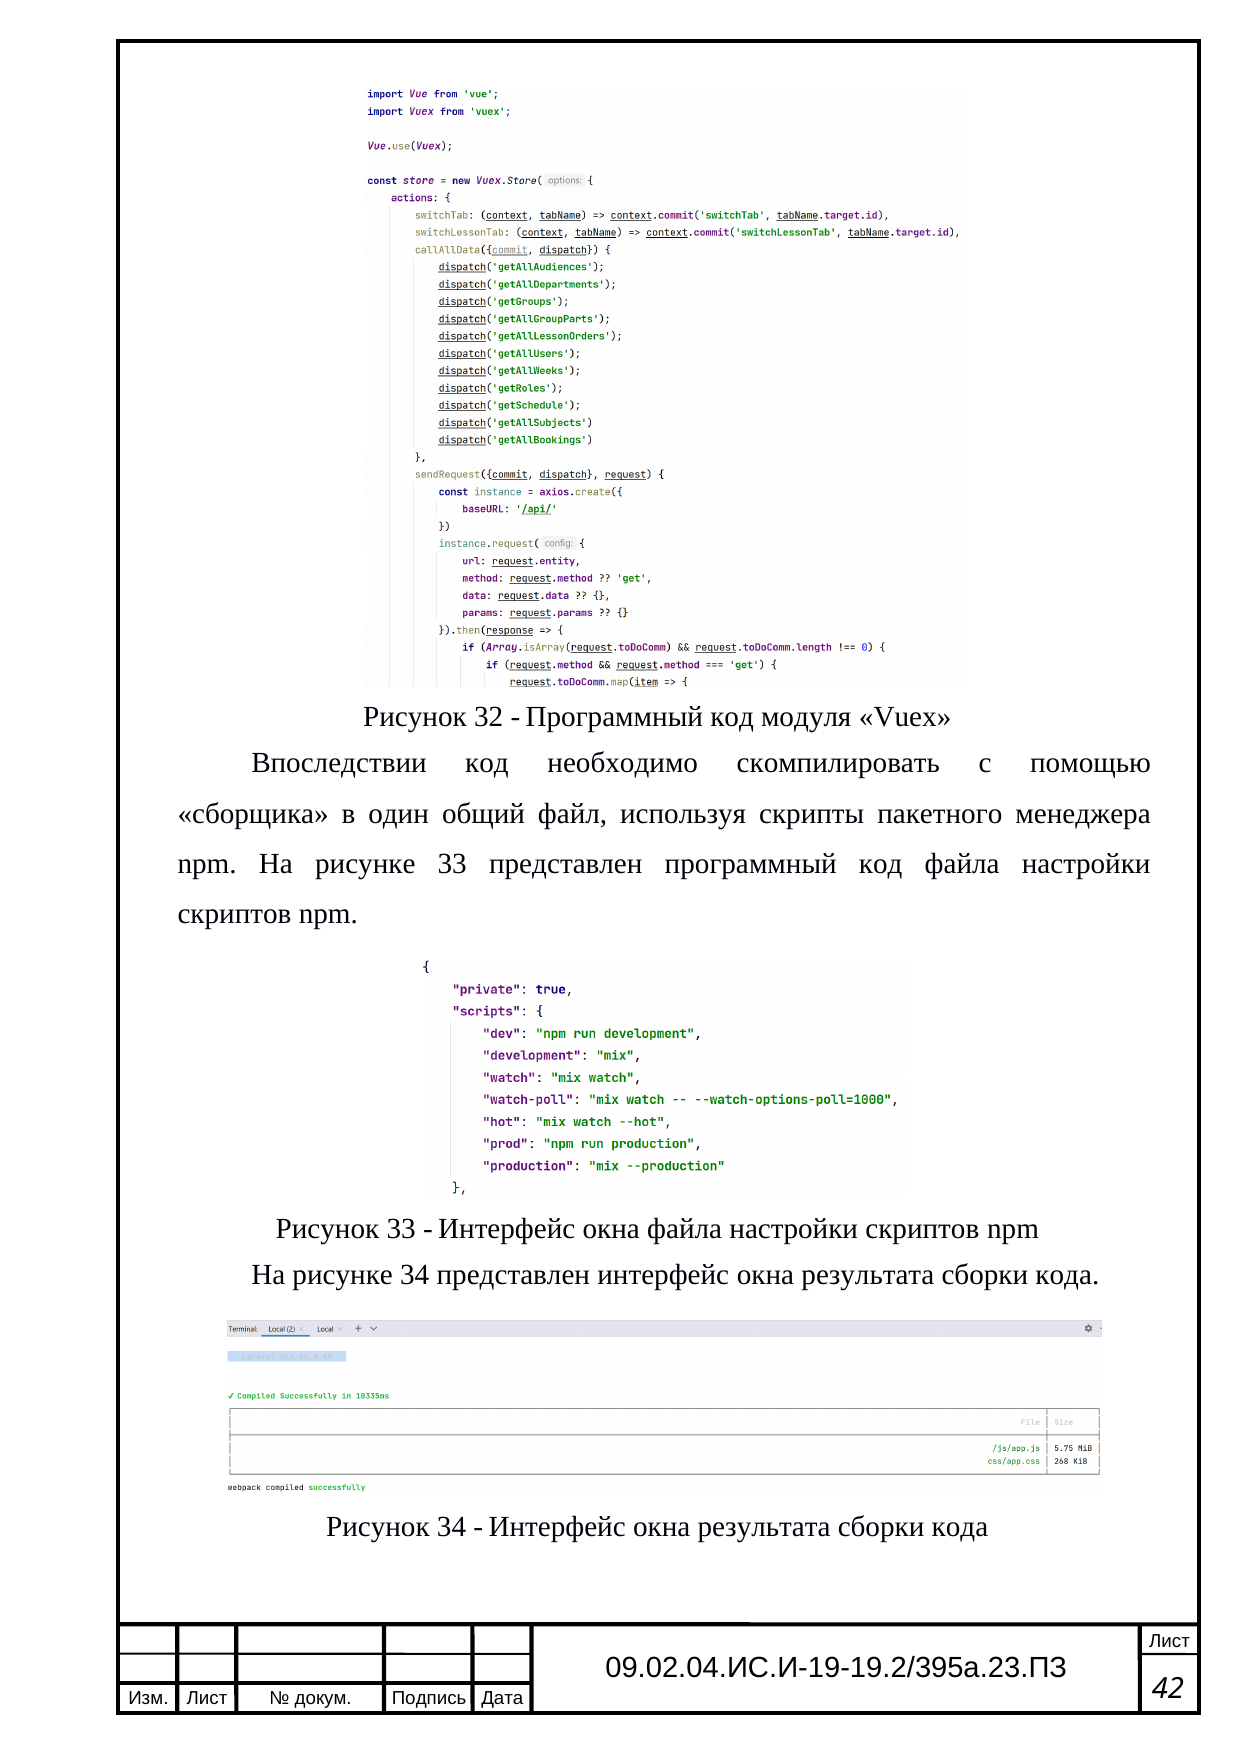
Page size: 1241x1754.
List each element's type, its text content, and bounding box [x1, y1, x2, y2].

text Интерфейс окна файла настройки скриптов npm [177, 1211, 1137, 1244]
picture [366, 88, 963, 687]
text Впоследствии код необходимо скомпилировать с помощью «сборщика» в один общий файл, используя скрипты пакетного менеджера npm. На рисунке 33 представлен программный код файла настройки скриптов npm. [177, 746, 1152, 930]
picture [226, 1320, 1102, 1497]
picture [421, 959, 908, 1199]
text На рисунке 34 представлен интерфейс окна результата сборки кода. [177, 1257, 1152, 1291]
text Интерфейс окна результата сборки кода [177, 1509, 1137, 1543]
text Программный код модуля «Vuex» [177, 699, 1137, 733]
